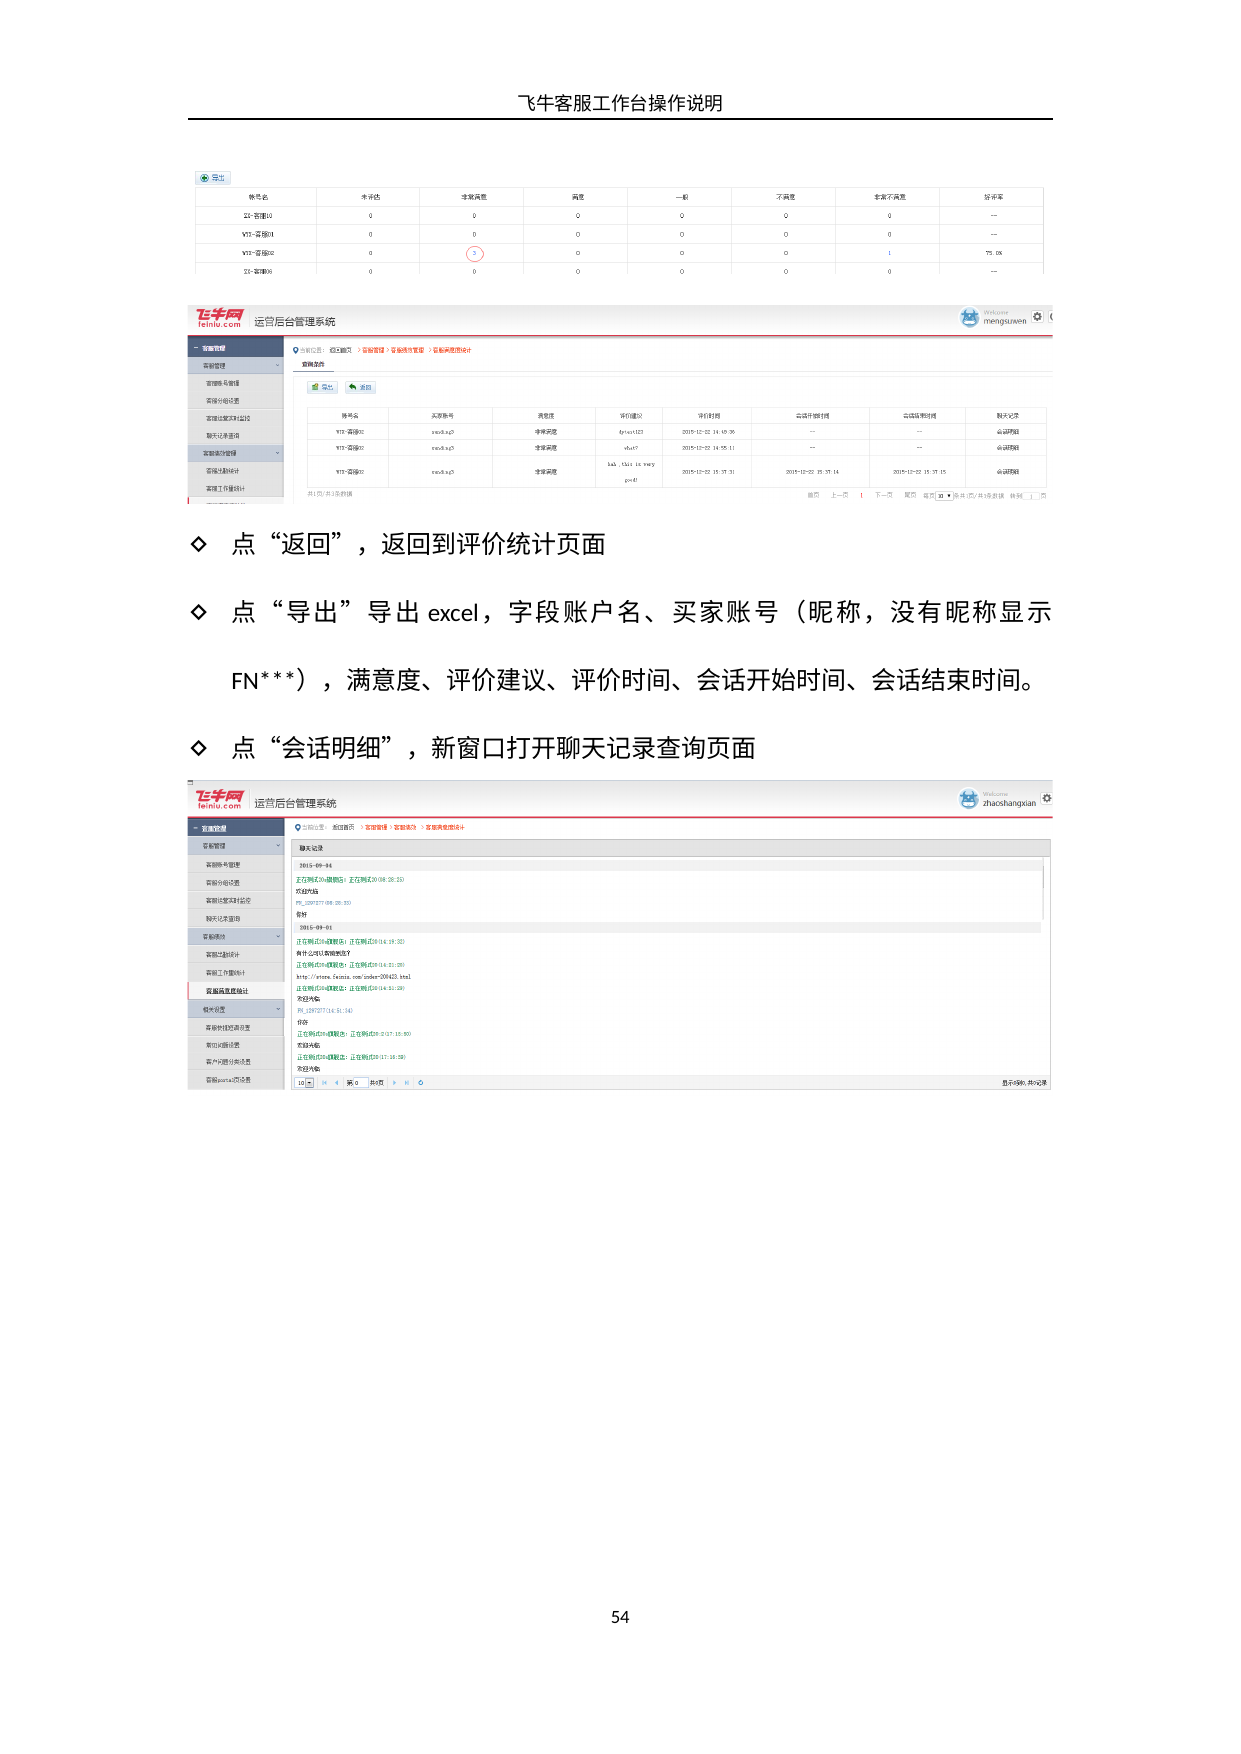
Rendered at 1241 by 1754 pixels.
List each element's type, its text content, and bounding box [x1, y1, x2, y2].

list 点“返回”，返回到评价统计页面 [187, 509, 1053, 577]
picture [187, 169, 1053, 274]
list 点“会话明细”，新窗口打开聊天记录查询页面 [187, 713, 1053, 780]
picture [187, 305, 1053, 504]
list 点“导出”导出excel，字段账户名、买家账号（昵称，没有昵称显示FN***），满意度、评价建议、评价时间、会话开始时间、会话结束时间。 [187, 577, 1053, 713]
picture [187, 780, 1053, 1096]
